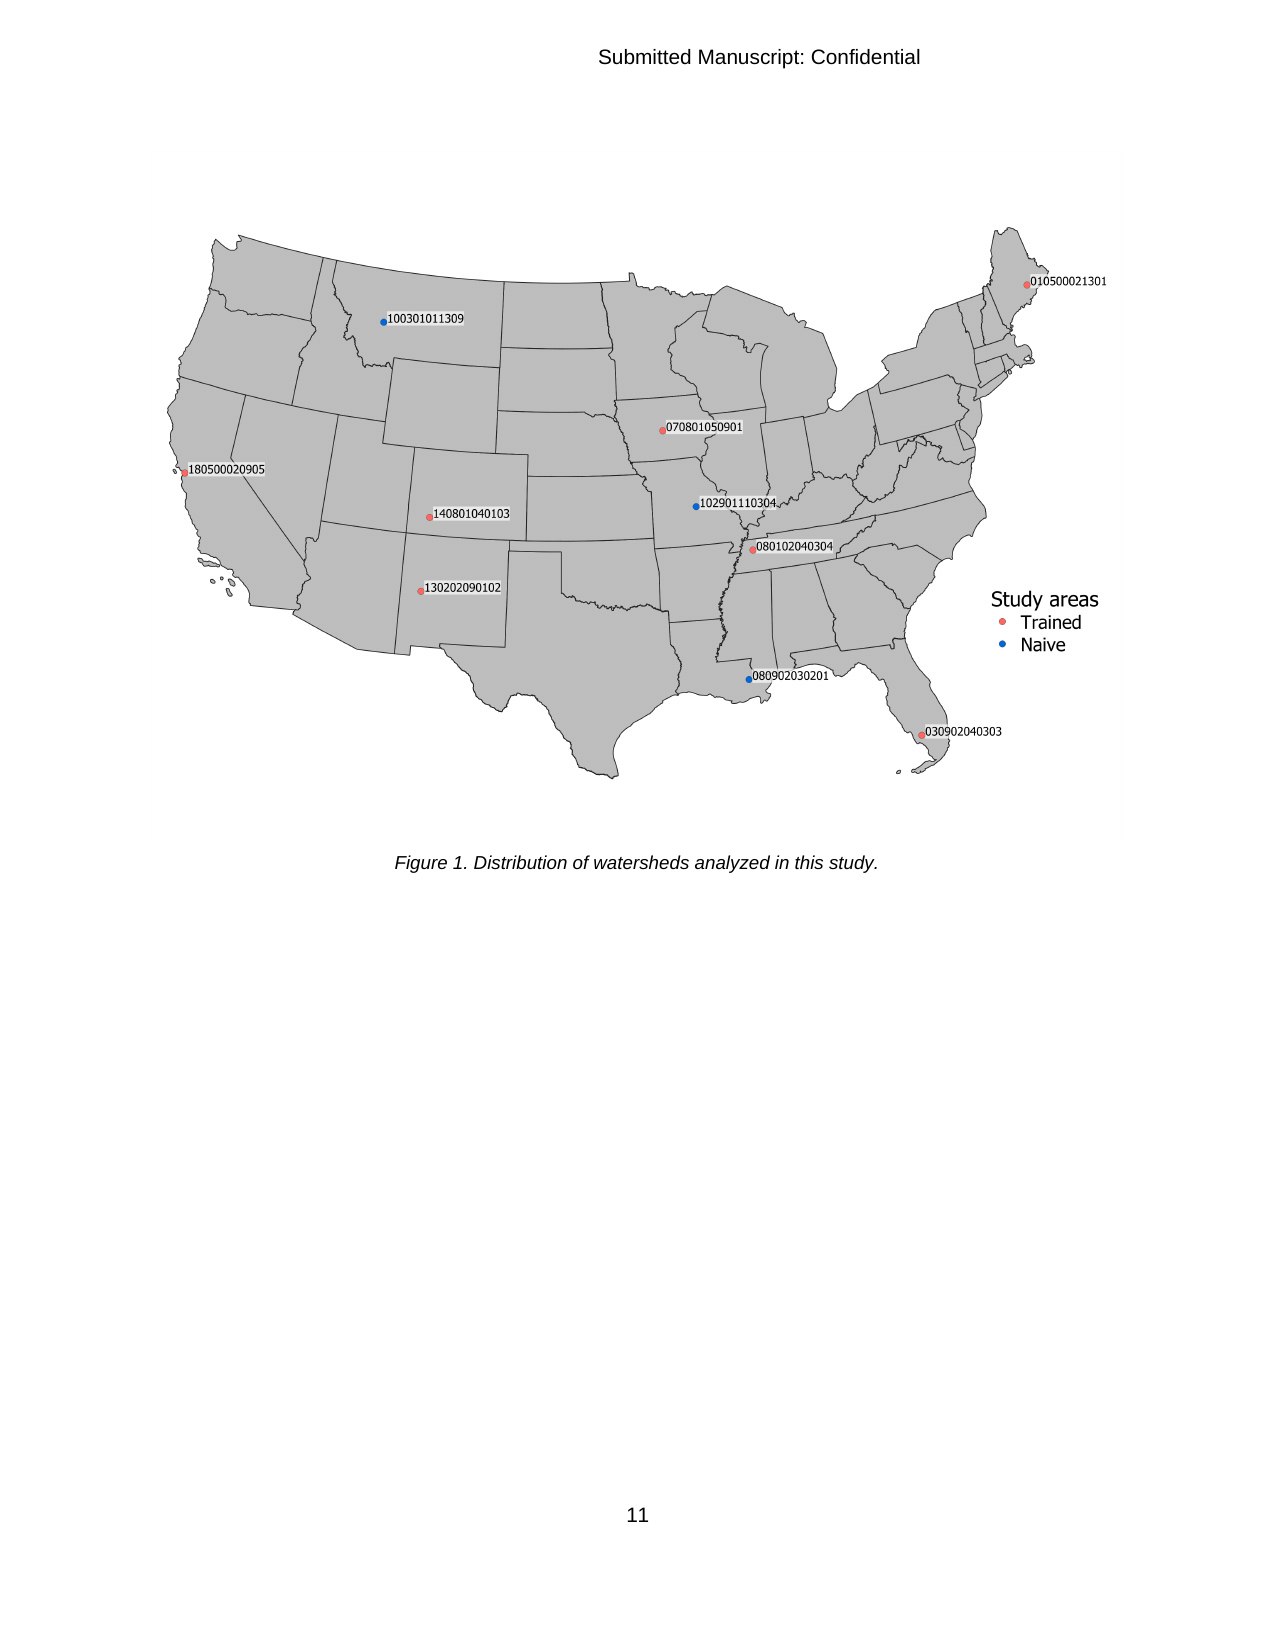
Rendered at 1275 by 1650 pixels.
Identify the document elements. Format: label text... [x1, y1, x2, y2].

text Figure 1. Distribution of watersheds analyzed in this study. [150, 851, 1125, 873]
picture [150, 150, 1125, 840]
